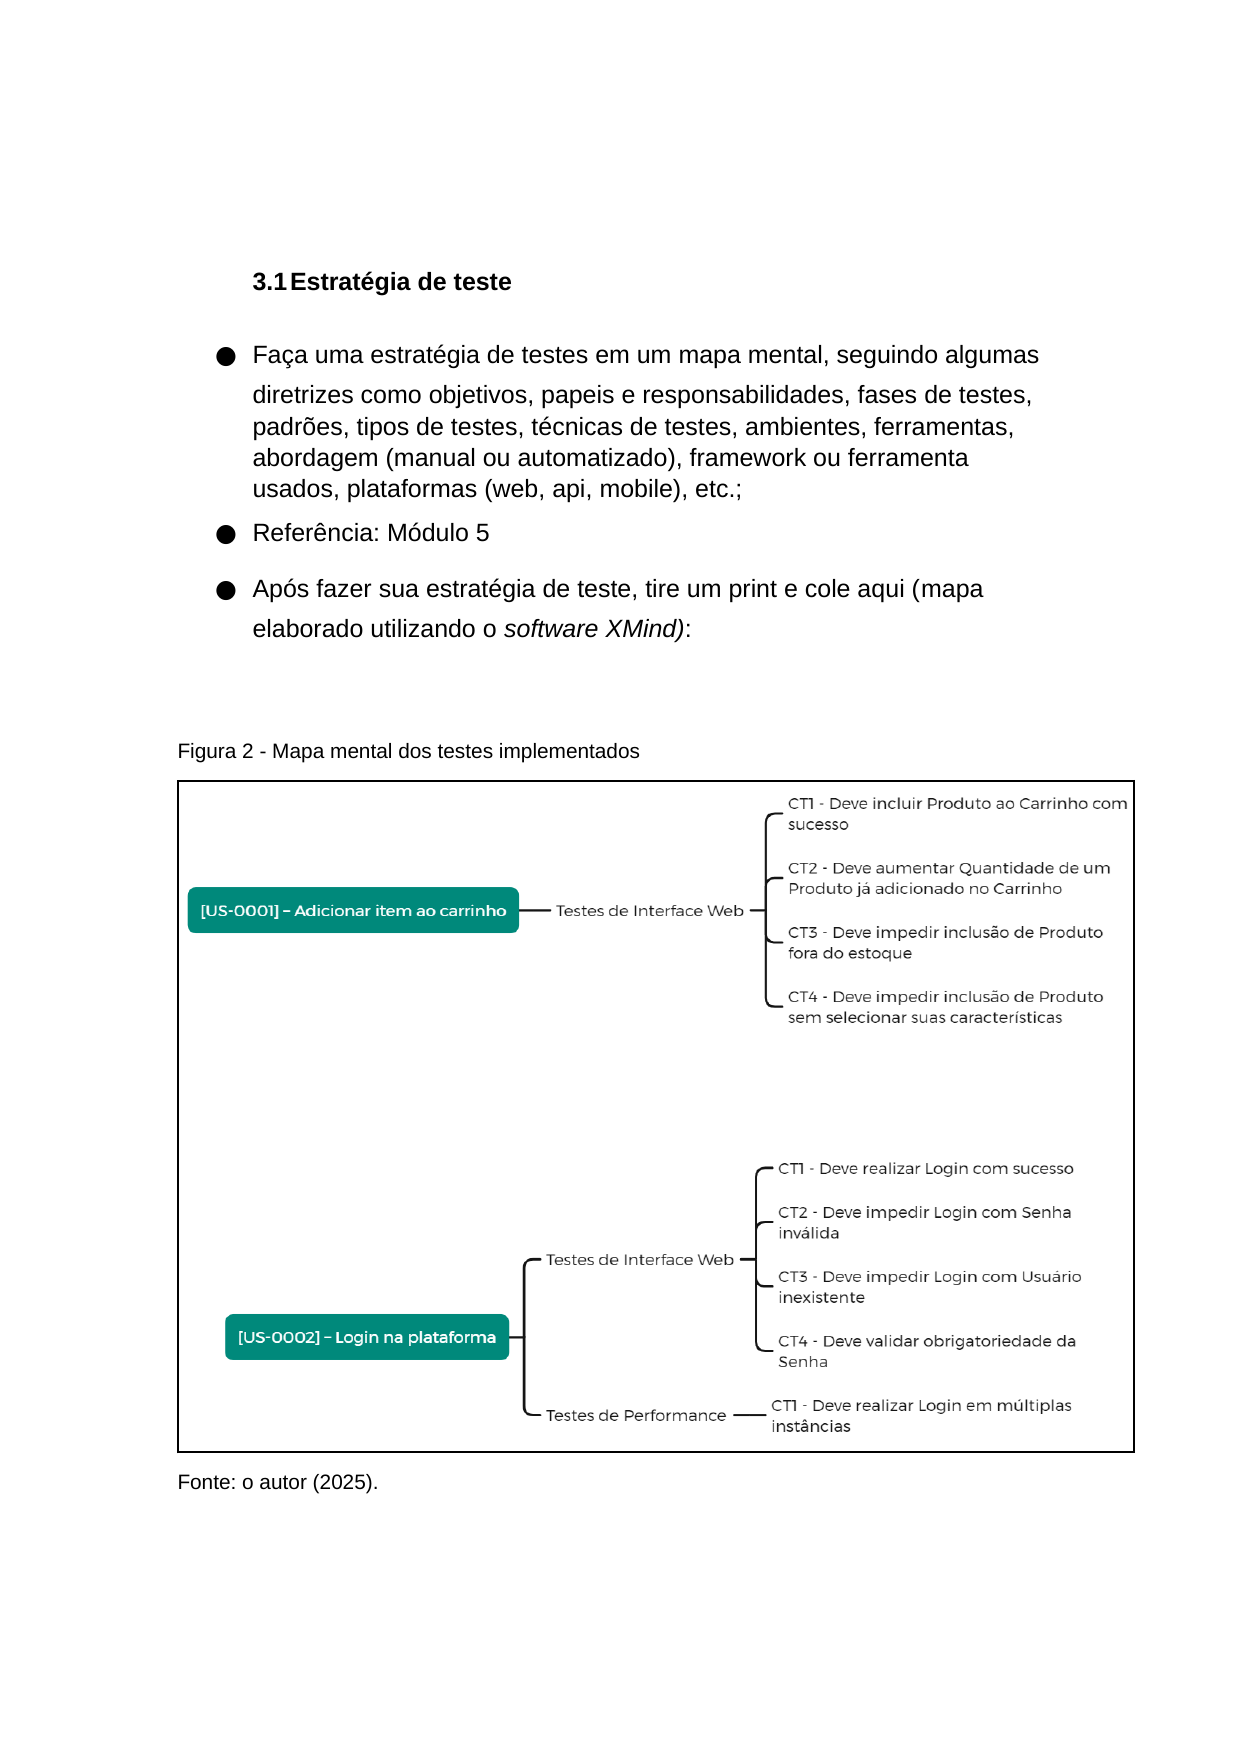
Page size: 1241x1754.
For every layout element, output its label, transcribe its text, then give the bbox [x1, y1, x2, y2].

list Faça uma estratégia de testes em um mapa mental, seguindo algumas diretrizes como objetivos, papeis e responsabilidades, fases de testes, padrões, tipos de testes, técnicas de testes, ambientes, ferramentas, abordagem (manual ou automatizado), framework ou ferramenta usados, plataformas (web, api, mobile), etc.; [215, 327, 1063, 502]
list Após fazer sua estratégia de teste, tire um print e cole aqui (mapa elaborado utilizando o software XMind): [215, 560, 1063, 672]
picture [179, 782, 1133, 1451]
text Fonte: o autor (2025). [177, 1470, 1063, 1494]
text Figura 2 - Mapa mental dos testes implementados [177, 739, 1063, 763]
list Referência: Módulo 5 [215, 505, 1063, 556]
subtitle Estratégia de teste [252, 267, 1063, 296]
